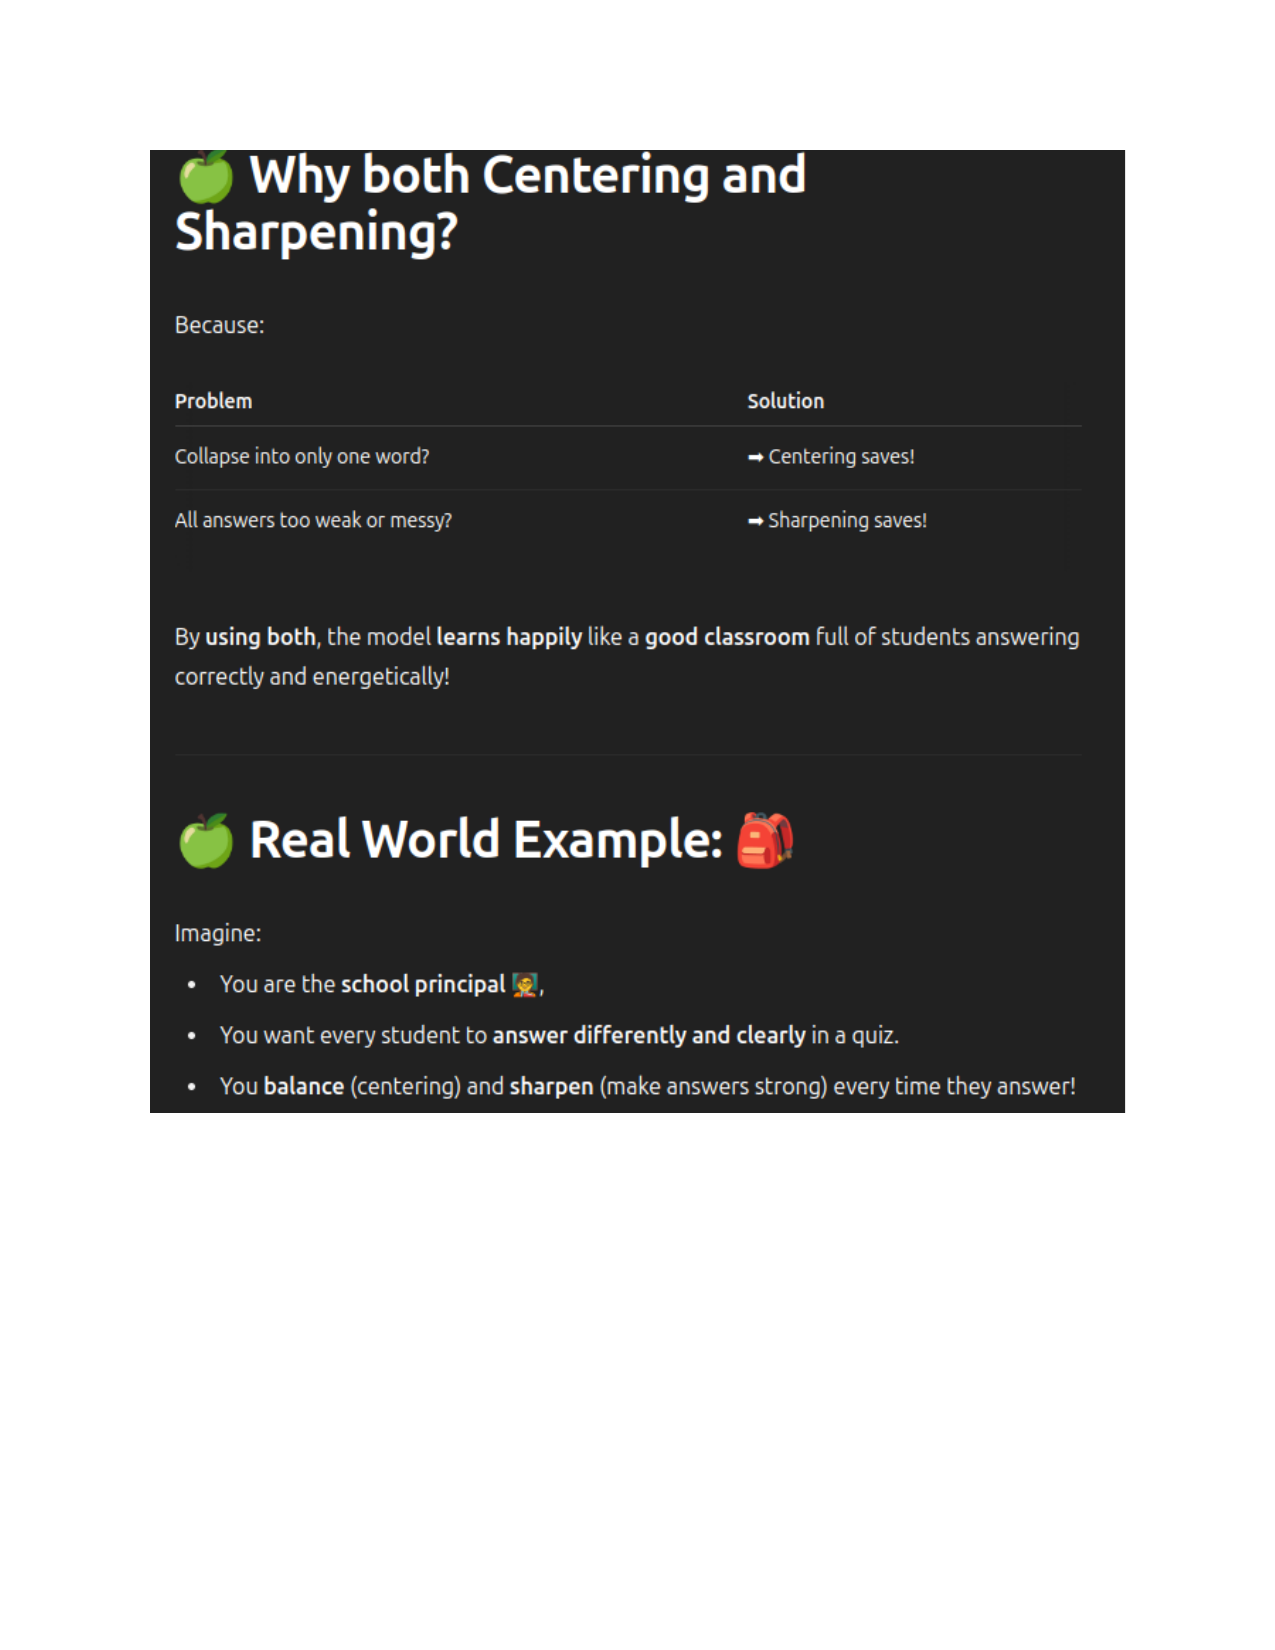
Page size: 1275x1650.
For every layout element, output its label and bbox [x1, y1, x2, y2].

picture [150, 150, 1125, 1113]
